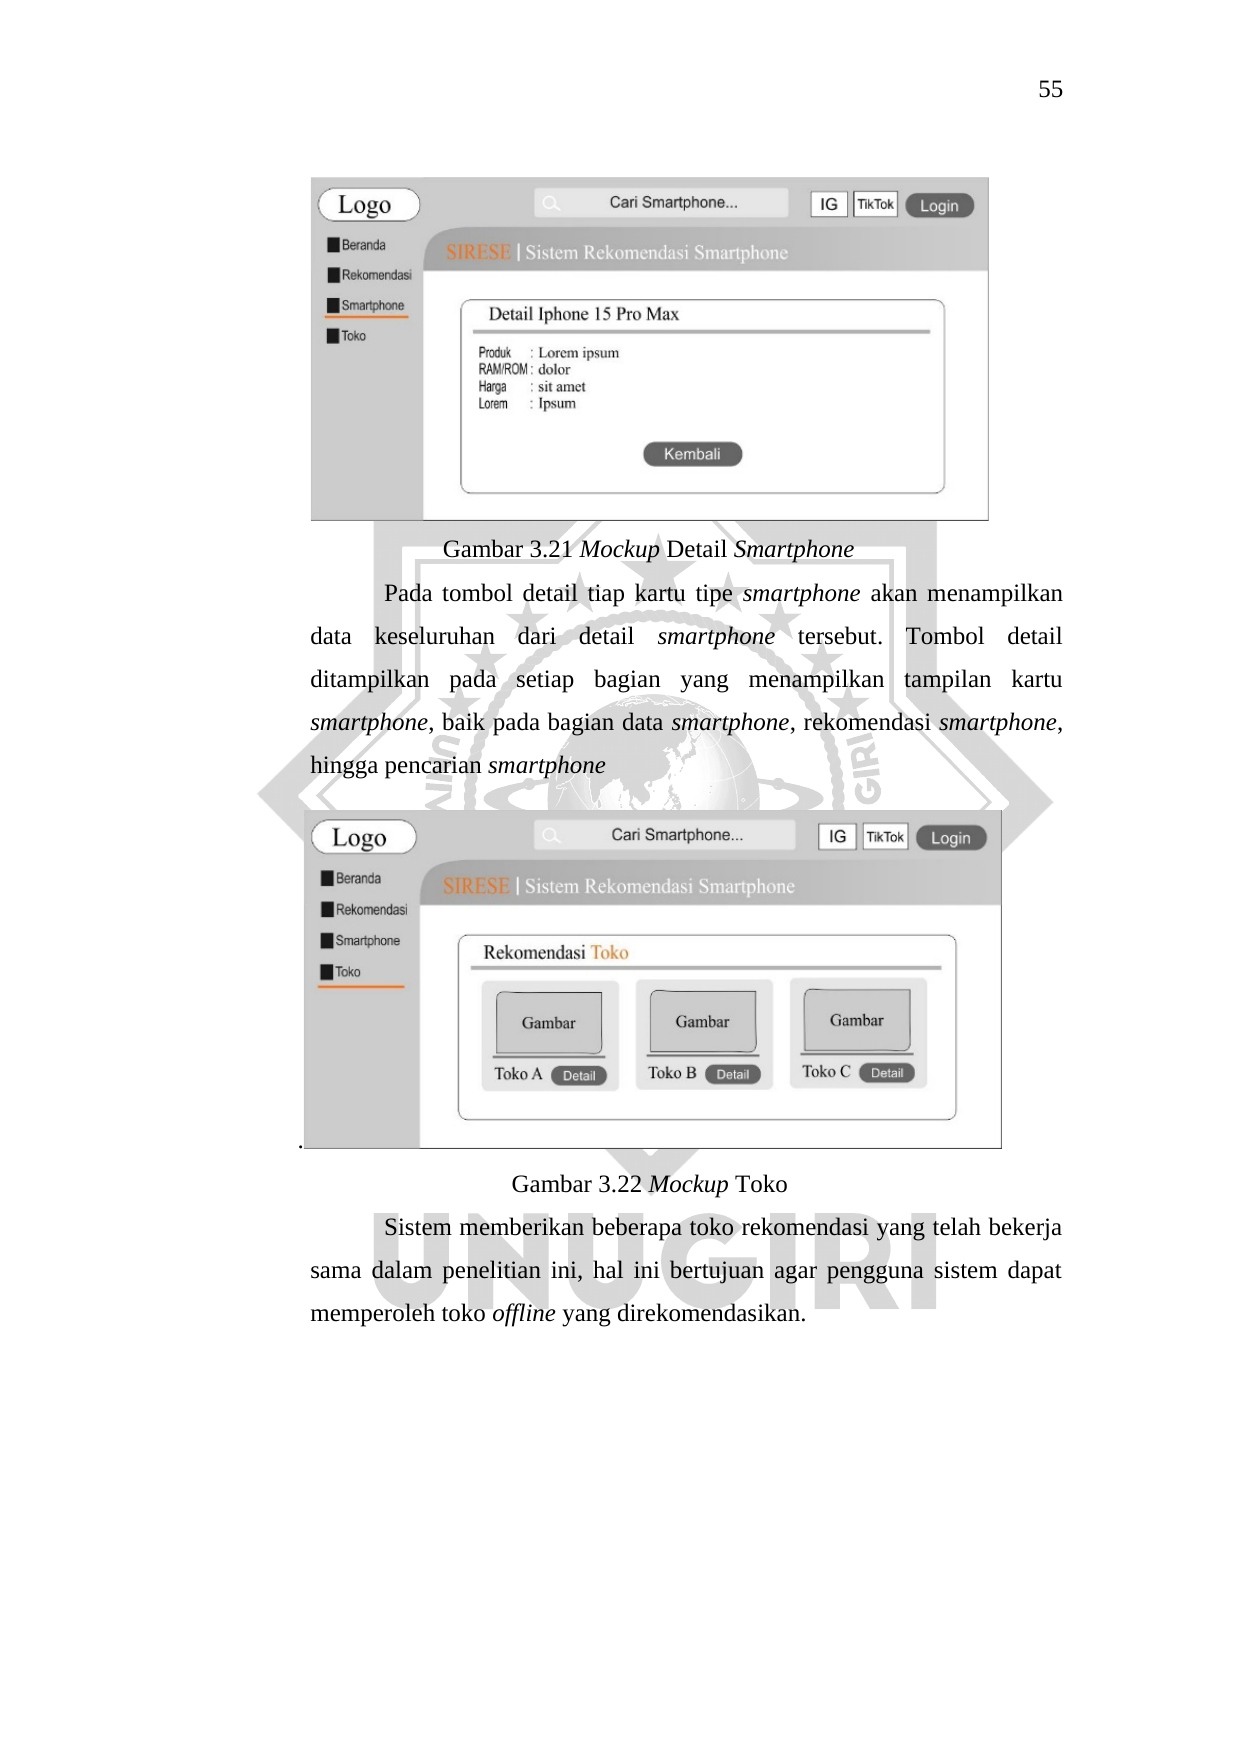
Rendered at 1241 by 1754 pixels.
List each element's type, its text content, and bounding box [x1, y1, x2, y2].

picture [310, 177, 989, 521]
text Gambar 3.21 Mockup Detail Smartphone [236, 534, 1063, 563]
text Gambar 3.22 Mockup Toko [236, 1169, 1063, 1197]
text Pada tombol detail tiap kartu tipe smartphone akan menampilkan data keseluruhan dari detail smartphone tersebut. Tombol detail ditampilkan pada setiap bagian yang menampilkan tampilan kartu smartphone, baik pada bagian data smartphone, rekomendasi smartphone, hingga pencarian smartphone [310, 578, 1063, 779]
text Sistem memberikan beberapa toko rekomendasi yang telah bekerja sama dalam penelitian ini, hal ini bertujuan agar pengguna sistem dapat memperoleh toko offline yang direkomendasikan. [310, 1212, 1063, 1327]
picture [303, 810, 1002, 1149]
